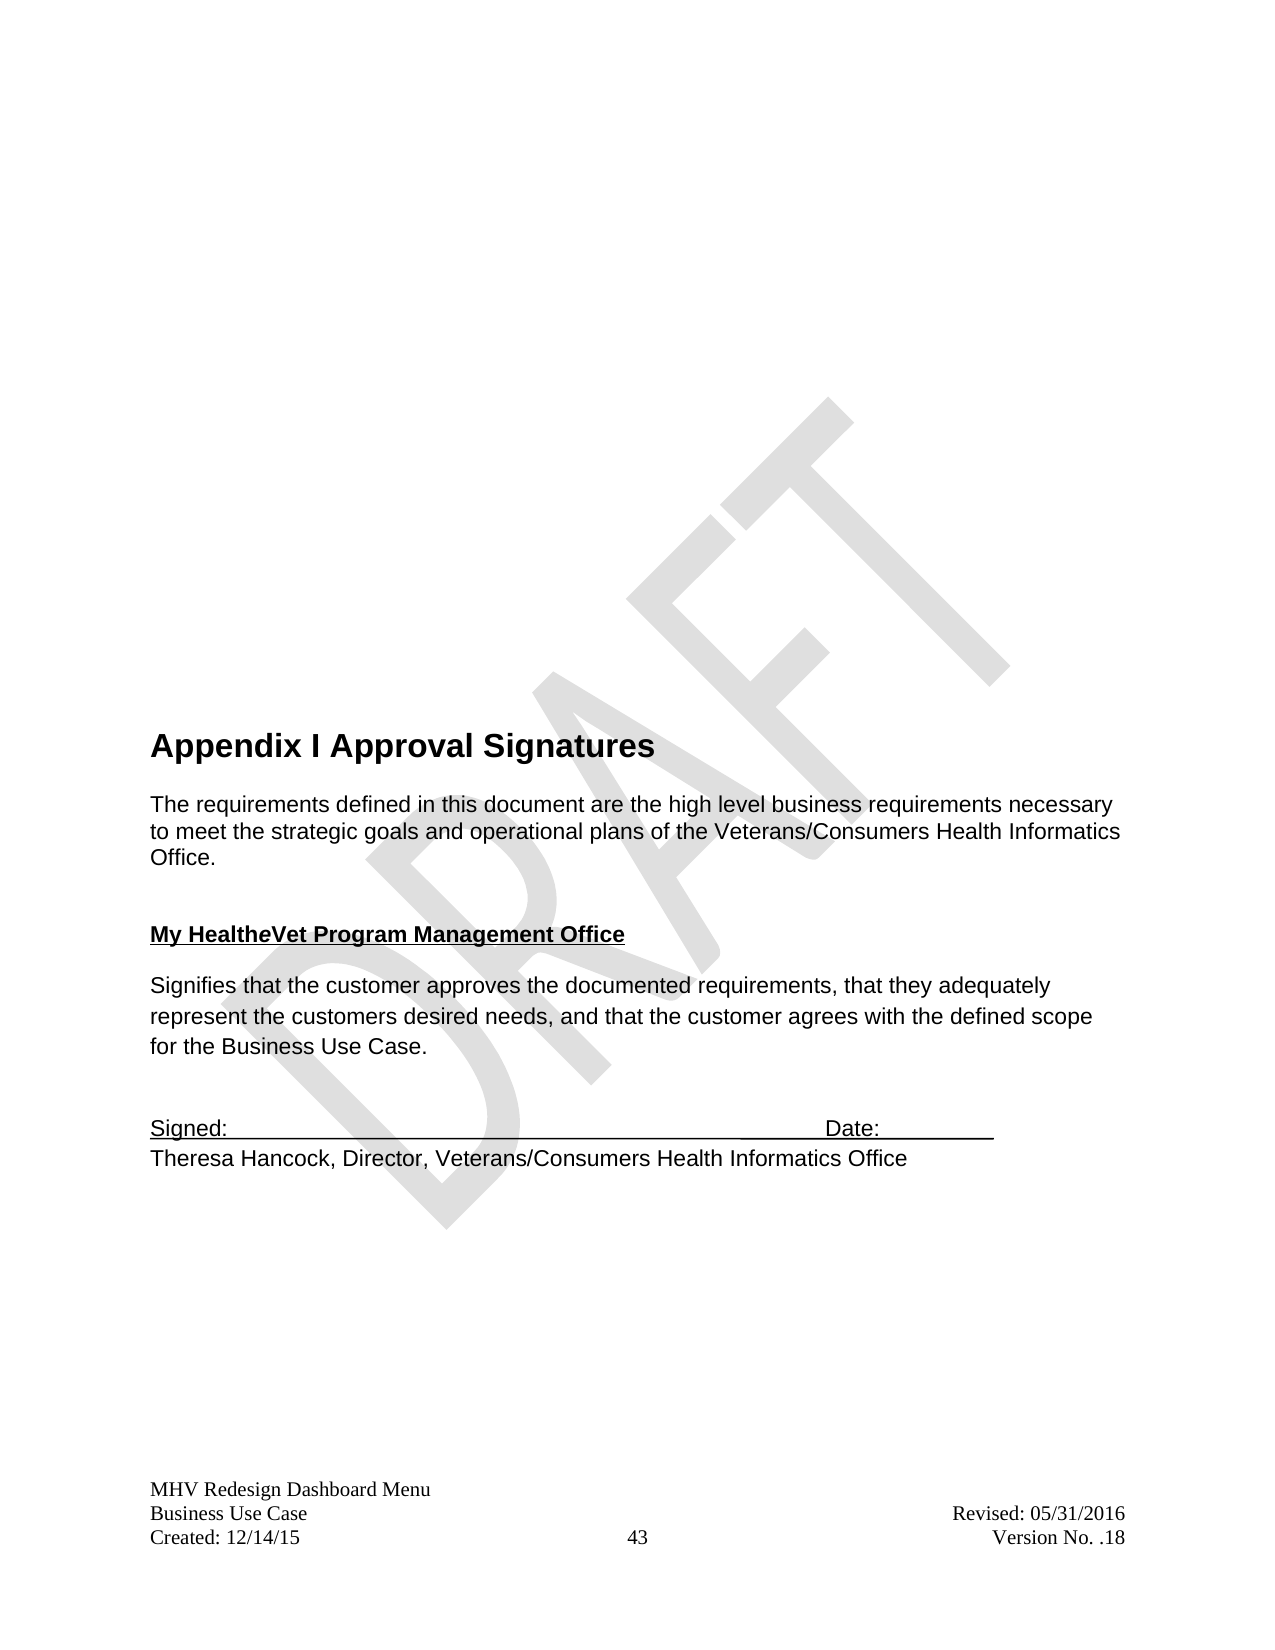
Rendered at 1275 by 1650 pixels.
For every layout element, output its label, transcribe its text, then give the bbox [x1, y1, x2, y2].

text The requirements defined in this document are the high level business requirements necessary to meet the strategic goals and operational plans of the Veterans/Consumers Health Informatics Office. [150, 791, 1125, 870]
text Signed: Date: [150, 1114, 1125, 1141]
text Theresa Hancock, Director, Veterans/Consumers Health Informatics Office [150, 1145, 1125, 1171]
text Signifies that the customer approves the documented requirements, that they adequately represent the customers desired needs, and that the customer agrees with the defined scope for the Business Use Case. [150, 972, 1125, 1059]
list Appendix I Approval Signatures [150, 727, 1125, 765]
text My HealtheVet Program Management Office [150, 921, 1125, 948]
